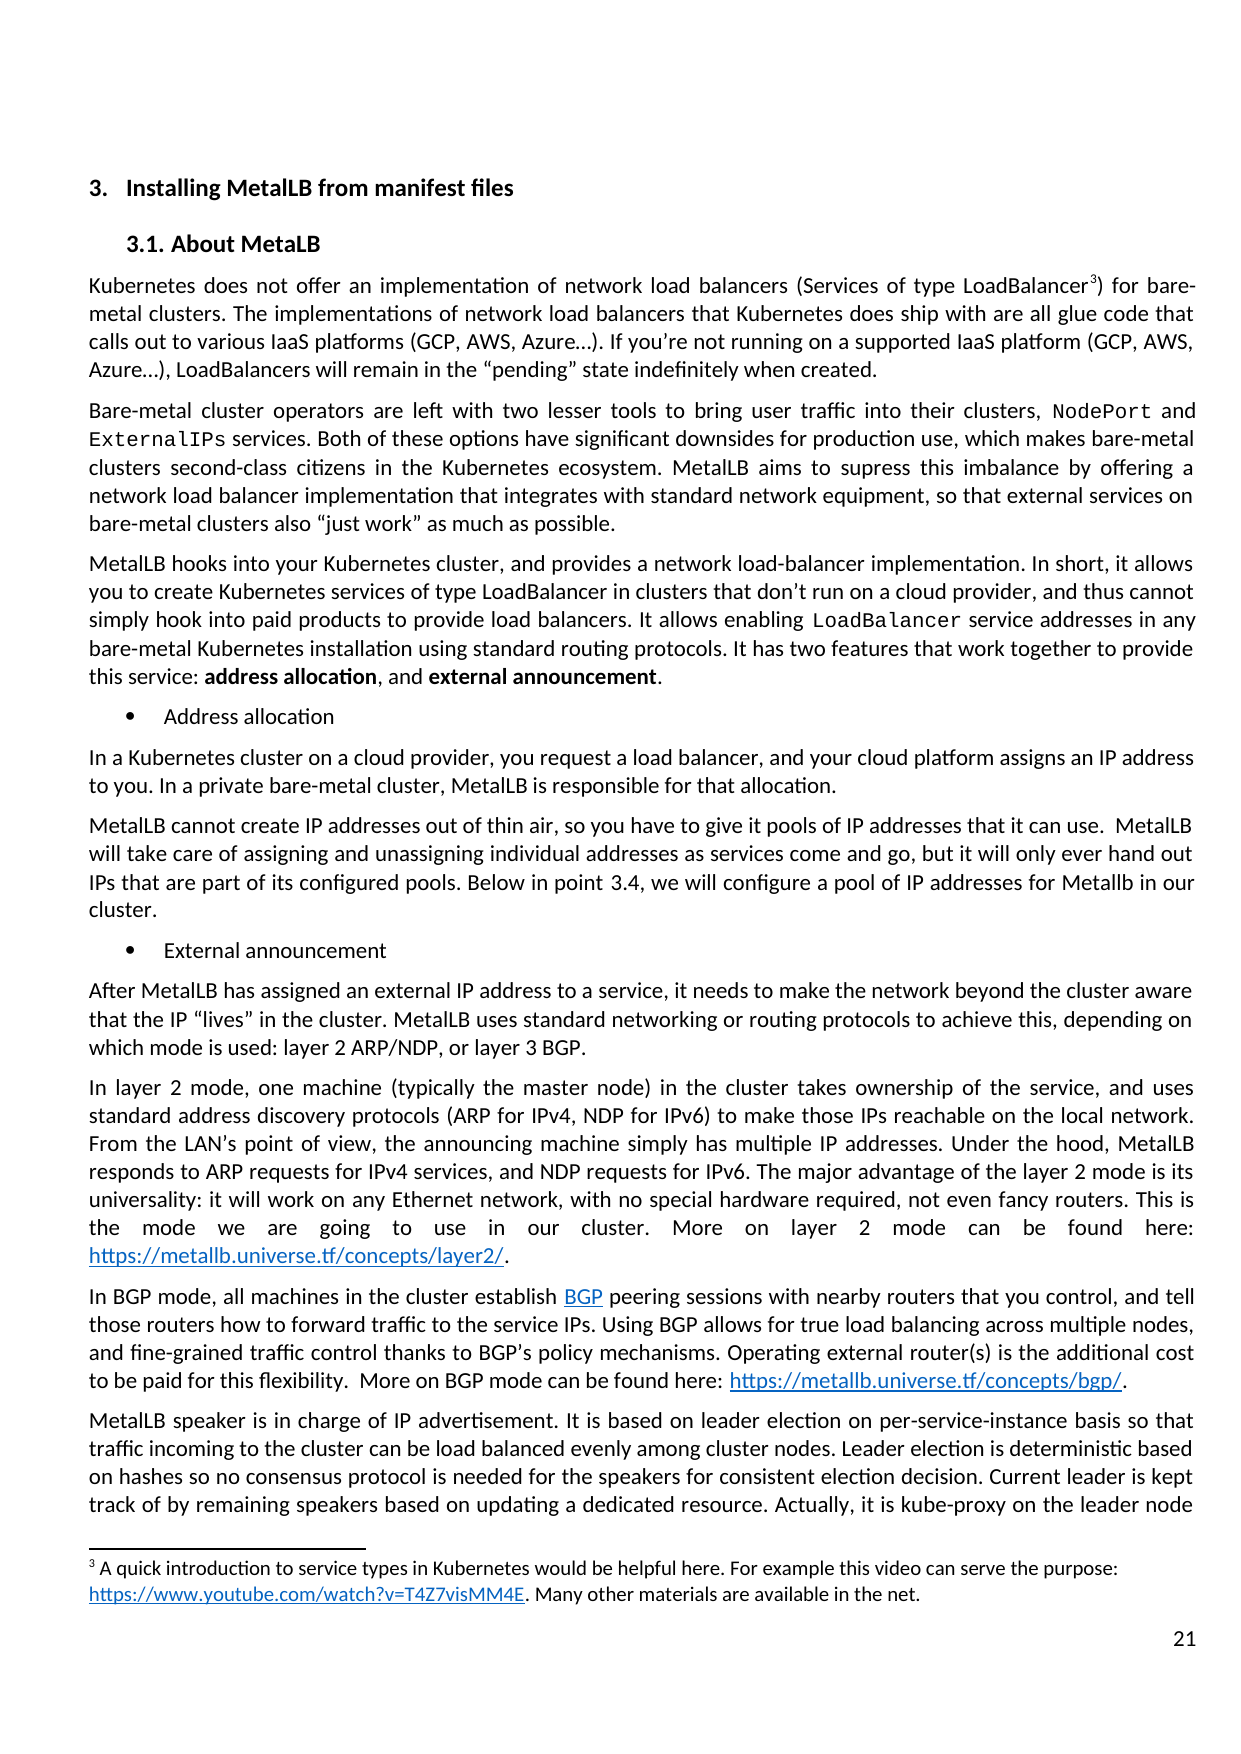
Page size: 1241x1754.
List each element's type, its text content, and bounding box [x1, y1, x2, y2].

text Kubernetes does not offer an implementation of network load balancers (Services of type LoadBalancer) for bare-metal clusters. The implementations of network load balancers that Kubernetes does ship with are all glue code that calls out to various IaaS platforms (GCP, AWS, Azure…). If you’re not running on a supported IaaS platform (GCP, AWS, Azure…), LoadBalancers will remain in the “pending” state indefinitely when created. [89, 271, 1196, 383]
subtitle About MetaLB [126, 228, 1196, 259]
text In layer 2 mode, one machine (typically the master node) in the cluster takes ownership of the service, and uses standard address discovery protocols (ARP for IPv4, NDP for IPv6) to make those IPs reachable on the local network. From the LAN’s point of view, the announcing machine simply has multiple IP addresses. Under the hood, MetalLB responds to ARP requests for IPv4 services, and NDP requests for IPv6. The major advantage of the layer 2 mode is its universality: it will work on any Ethernet network, with no special hardware required, not even fancy routers. This is the mode we are going to use in our cluster. More on layer 2 mode can be found here: https://metallb.universe.tf/concepts/layer2/. [89, 1073, 1196, 1269]
text MetalLB hooks into your Kubernetes cluster, and provides a network load-balancer implementation. In short, it allows you to create Kubernetes services of type LoadBalancer in clusters that don’t run on a cloud provider, and thus cannot simply hook into paid products to provide load balancers. It allows enabling LoadBalancer service addresses in any bare-metal Kubernetes installation using standard routing protocols. It has two features that work together to provide this service: address allocation, and external announcement. [89, 549, 1196, 690]
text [89, 1406, 1196, 1518]
text In a Kubernetes cluster on a cloud provider, you request a load balancer, and your cloud platform assigns an IP address to you. In a private bare-metal cluster, MetalLB is responsible for that allocation. [89, 743, 1196, 799]
text Bare-metal cluster operators are left with two lesser tools to bring user traffic into their clusters, NodePort and ExternalIPs services. Both of these options have significant downsides for production use, which makes bare-metal clusters second-class citizens in the Kubernetes ecosystem. MetalLB aims to supress this imbalance by offering a network load balancer implementation that integrates with standard network equipment, so that external services on bare-metal clusters also “just work” as much as possible. [89, 396, 1196, 537]
list Address allocation [126, 702, 1196, 731]
text MetalLB cannot create IP addresses out of thin air, so you have to give it pools of IP addresses that it can use. MetalLB will take care of assigning and unassigning individual addresses as services come and go, but it will only ever hand out IPs that are part of its configured pools. Below in point 3.4, we will configure a pool of IP addresses for Metallb in our cluster. [89, 812, 1196, 924]
text After MetalLB has assigned an external IP address to a service, it needs to make the network beyond the cluster aware that the IP “lives” in the cluster. MetalLB uses standard networking or routing protocols to achieve this, depending on which mode is used: layer 2 ARP/NDP, or layer 3 BGP. [89, 977, 1196, 1061]
subtitle Installing MetalLB from manifest files [89, 173, 1196, 203]
list External announcement [126, 936, 1196, 964]
text In BGP mode, all machines in the cluster establish BGP peering sessions with nearby routers that you control, and tell those routers how to forward traffic to the service IPs. Using BGP allows for true load balancing across multiple nodes, and fine-grained traffic control thanks to BGP’s policy mechanisms. Operating external router(s) is the additional cost to be paid for this flexibility. More on BGP mode can be found here: https://metallb.universe.tf/concepts/bgp/. [89, 1282, 1196, 1394]
